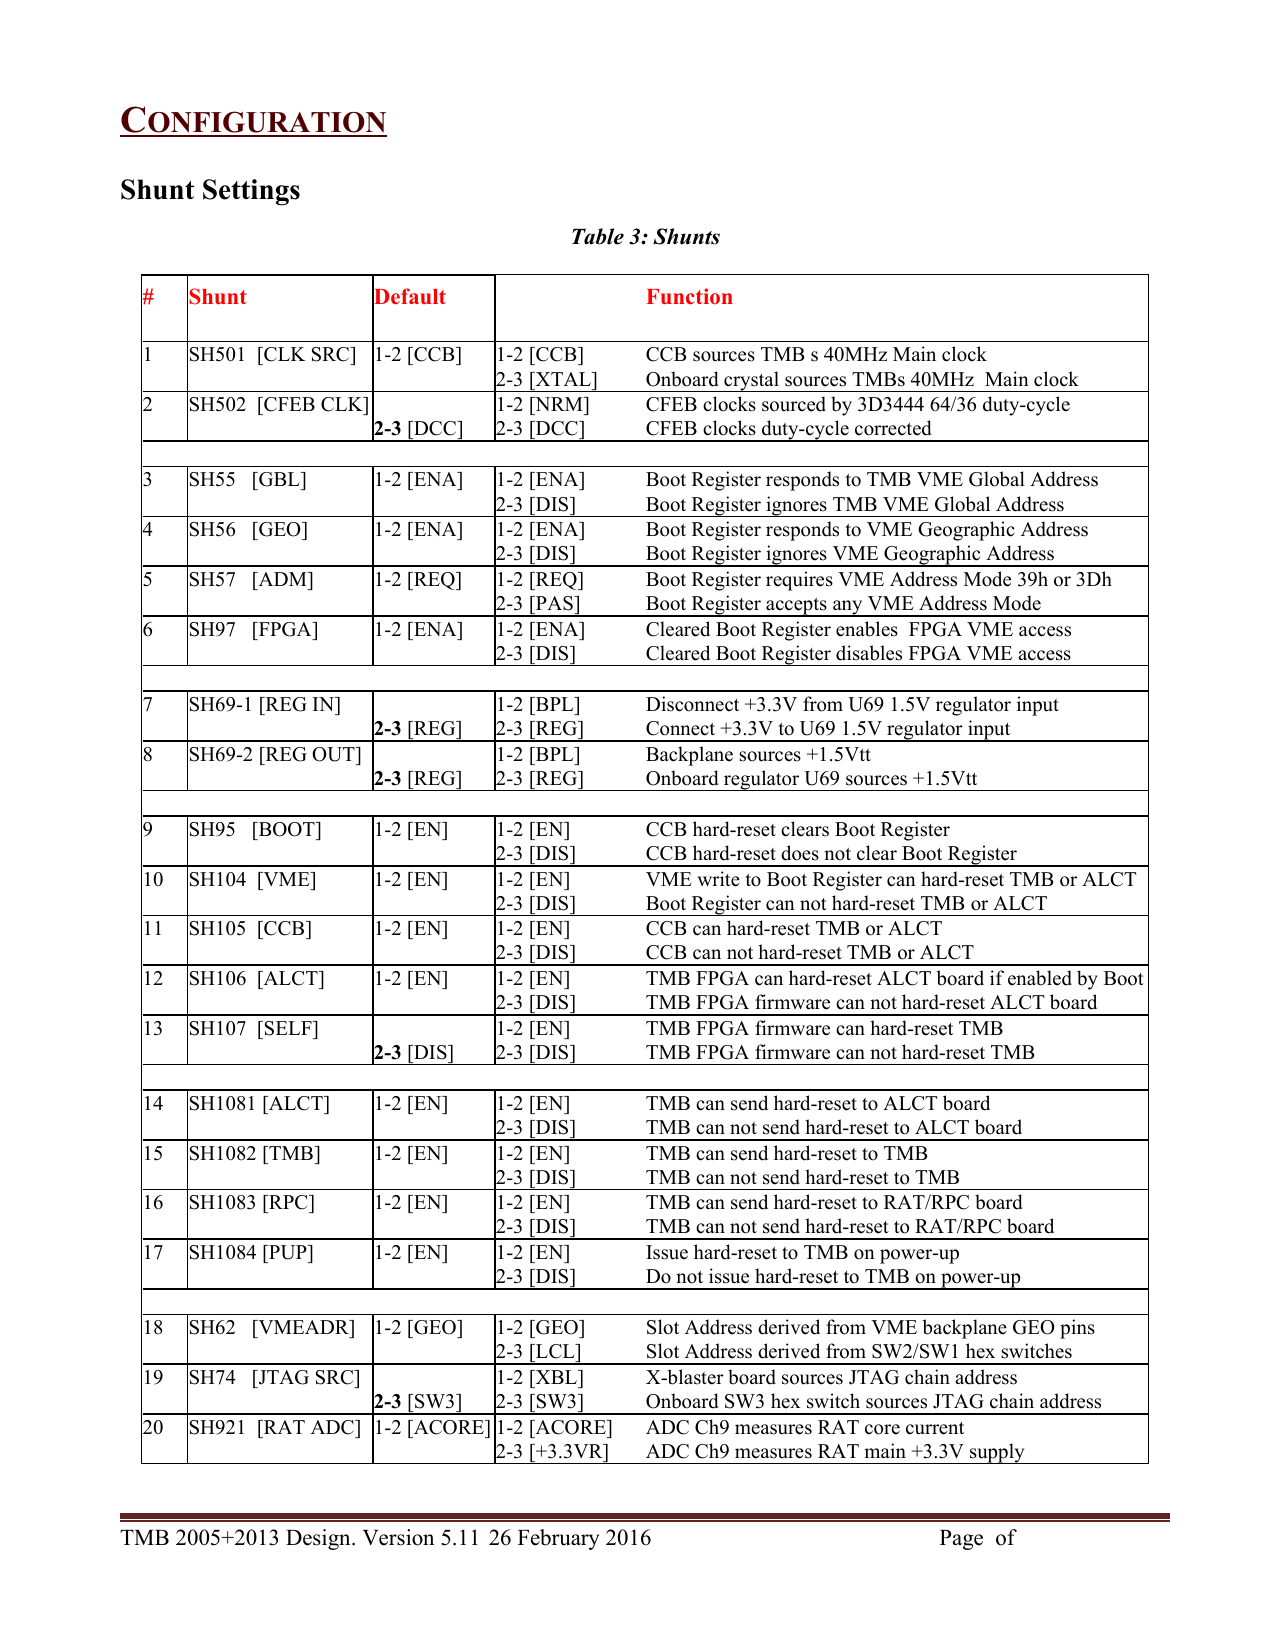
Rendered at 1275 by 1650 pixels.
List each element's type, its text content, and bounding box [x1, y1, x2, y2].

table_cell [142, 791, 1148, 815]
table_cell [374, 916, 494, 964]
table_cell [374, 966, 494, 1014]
subtitle Shunt Settings [120, 172, 1170, 206]
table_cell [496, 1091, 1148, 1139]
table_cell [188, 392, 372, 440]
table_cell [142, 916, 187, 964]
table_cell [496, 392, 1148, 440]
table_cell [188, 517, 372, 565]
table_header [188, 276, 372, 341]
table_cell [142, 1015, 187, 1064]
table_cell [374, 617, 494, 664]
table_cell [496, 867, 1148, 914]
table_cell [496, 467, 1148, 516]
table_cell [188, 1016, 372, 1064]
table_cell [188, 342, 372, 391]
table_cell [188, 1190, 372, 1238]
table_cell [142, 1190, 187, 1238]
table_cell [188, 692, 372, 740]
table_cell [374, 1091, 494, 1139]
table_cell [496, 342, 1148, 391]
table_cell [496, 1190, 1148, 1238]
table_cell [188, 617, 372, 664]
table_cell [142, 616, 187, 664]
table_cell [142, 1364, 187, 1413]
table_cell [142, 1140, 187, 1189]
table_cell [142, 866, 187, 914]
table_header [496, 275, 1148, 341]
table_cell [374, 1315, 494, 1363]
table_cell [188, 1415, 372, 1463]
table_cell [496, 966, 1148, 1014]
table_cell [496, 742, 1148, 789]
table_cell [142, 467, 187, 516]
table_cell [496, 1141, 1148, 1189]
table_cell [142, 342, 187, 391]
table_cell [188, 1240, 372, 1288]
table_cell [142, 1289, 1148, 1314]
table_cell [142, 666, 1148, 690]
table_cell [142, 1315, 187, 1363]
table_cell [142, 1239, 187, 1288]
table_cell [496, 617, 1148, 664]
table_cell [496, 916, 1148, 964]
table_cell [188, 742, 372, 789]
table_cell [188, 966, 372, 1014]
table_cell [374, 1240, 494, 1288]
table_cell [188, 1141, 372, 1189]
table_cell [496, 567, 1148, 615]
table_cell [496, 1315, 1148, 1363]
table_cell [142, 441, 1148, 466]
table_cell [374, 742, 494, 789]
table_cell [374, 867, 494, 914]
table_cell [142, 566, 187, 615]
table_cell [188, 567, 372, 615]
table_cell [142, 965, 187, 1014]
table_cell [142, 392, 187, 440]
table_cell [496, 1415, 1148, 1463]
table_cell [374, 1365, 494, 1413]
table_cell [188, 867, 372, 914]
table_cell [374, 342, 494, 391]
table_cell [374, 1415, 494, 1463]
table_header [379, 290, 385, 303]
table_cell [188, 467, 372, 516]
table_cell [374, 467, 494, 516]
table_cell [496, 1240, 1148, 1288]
subtitle Configuration [120, 97, 1170, 141]
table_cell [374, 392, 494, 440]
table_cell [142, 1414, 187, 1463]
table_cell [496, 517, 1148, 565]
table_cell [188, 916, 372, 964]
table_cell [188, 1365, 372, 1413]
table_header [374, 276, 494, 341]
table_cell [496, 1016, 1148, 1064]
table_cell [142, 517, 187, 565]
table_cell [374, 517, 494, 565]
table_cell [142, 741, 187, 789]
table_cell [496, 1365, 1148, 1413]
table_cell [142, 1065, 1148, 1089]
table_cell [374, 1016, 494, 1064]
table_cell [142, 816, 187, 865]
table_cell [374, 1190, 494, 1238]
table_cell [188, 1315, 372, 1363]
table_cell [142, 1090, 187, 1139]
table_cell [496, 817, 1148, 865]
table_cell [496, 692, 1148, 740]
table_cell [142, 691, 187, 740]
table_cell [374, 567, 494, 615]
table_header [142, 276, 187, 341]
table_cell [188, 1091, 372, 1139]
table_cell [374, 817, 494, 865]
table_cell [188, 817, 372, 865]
text Table 3: Shunts [120, 223, 1170, 249]
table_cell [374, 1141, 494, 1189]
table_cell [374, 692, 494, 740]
